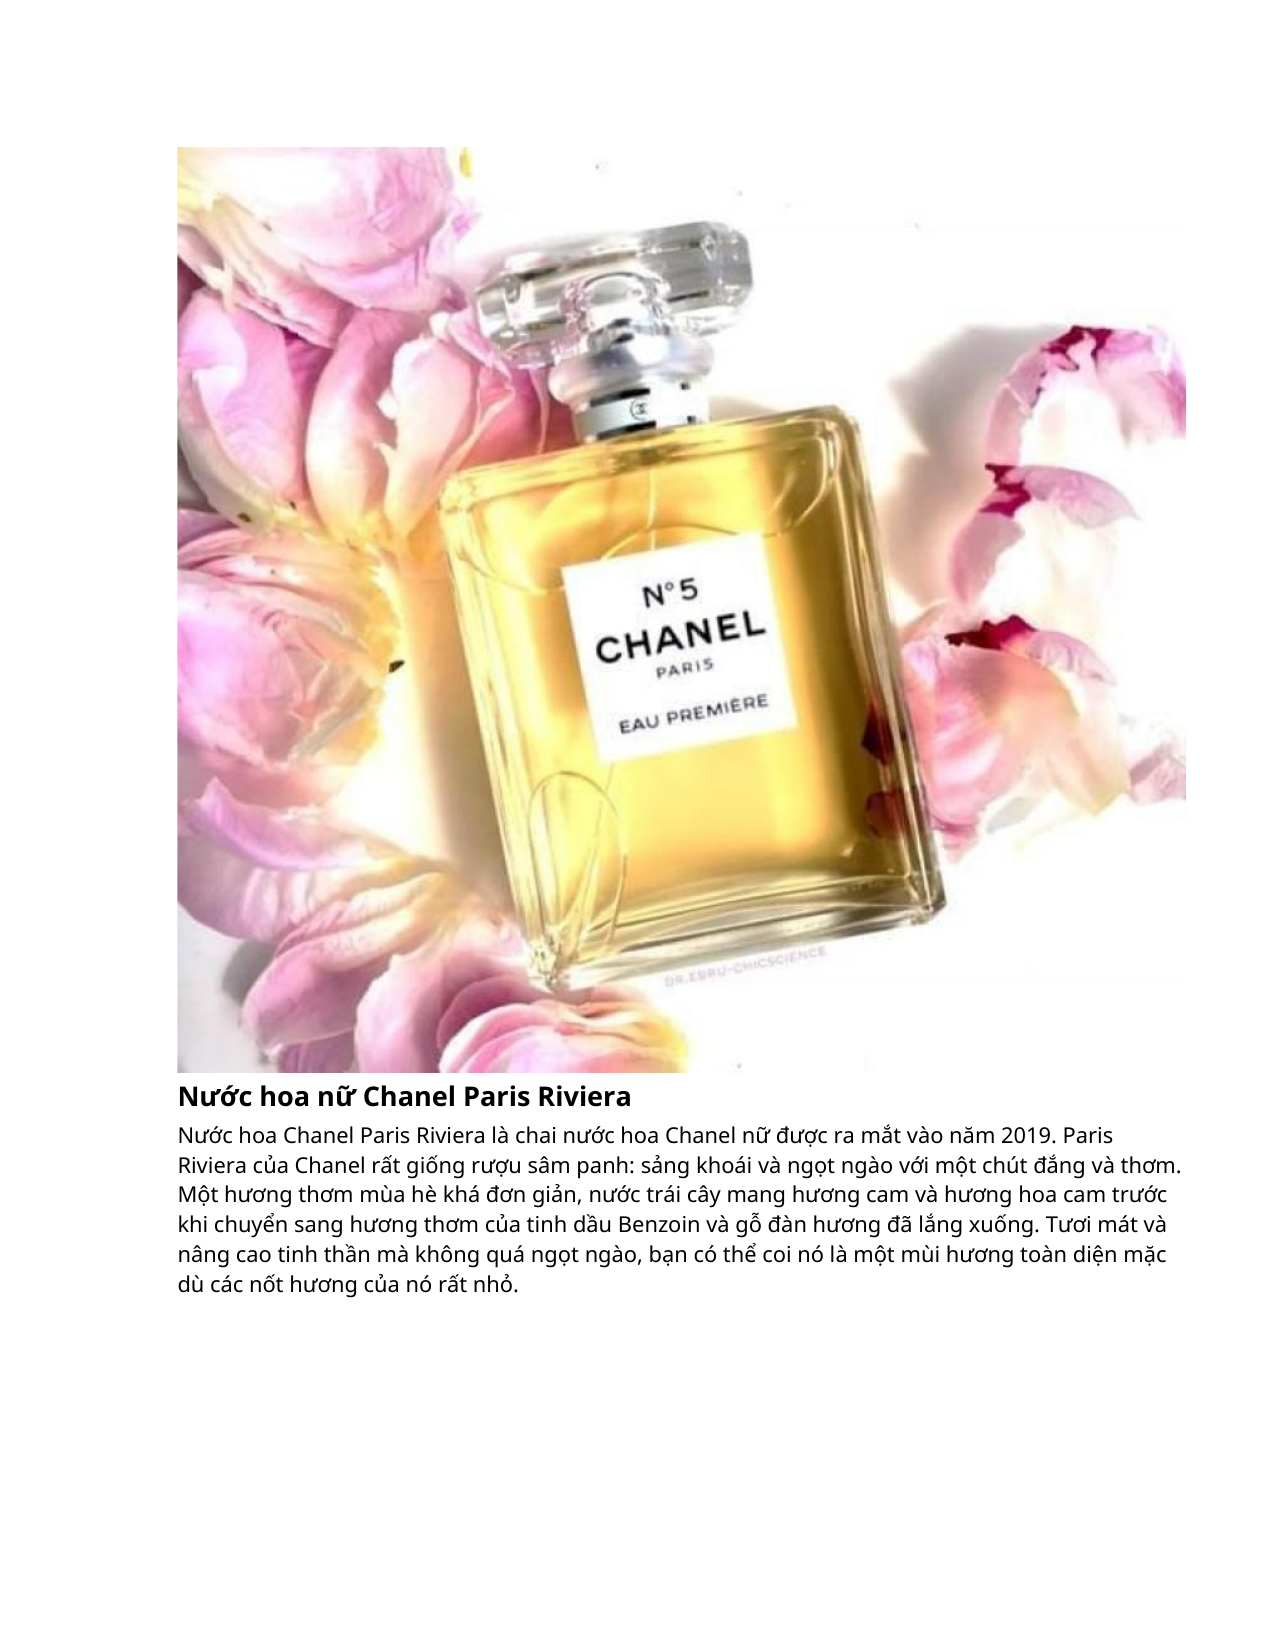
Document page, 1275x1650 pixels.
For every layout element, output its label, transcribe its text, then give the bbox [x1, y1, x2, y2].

picture [177, 147, 1187, 1073]
text Nước hoa Chanel Paris Riviera là chai nước hoa Chanel nữ được ra mắt vào năm 2019. Paris Riviera của Chanel rất giống rượu sâm panh: sảng khoái và ngọt ngào với một chút đắng và thơm. Một hương thơm mùa hè khá đơn giản, nước trái cây mang hương cam và hương hoa cam trước khi chuyển sang hương thơm của tinh dầu Benzoin và gỗ đàn hương đã lắng xuống. Tươi mát và nâng cao tinh thần mà không quá ngọt ngào, bạn có thể coi nó là một mùi hương toàn diện mặc dù các nốt hương của nó rất nhỏ. [177, 1120, 1186, 1298]
subtitle Nước hoa nữ Chanel Paris Riviera [177, 1077, 1186, 1114]
